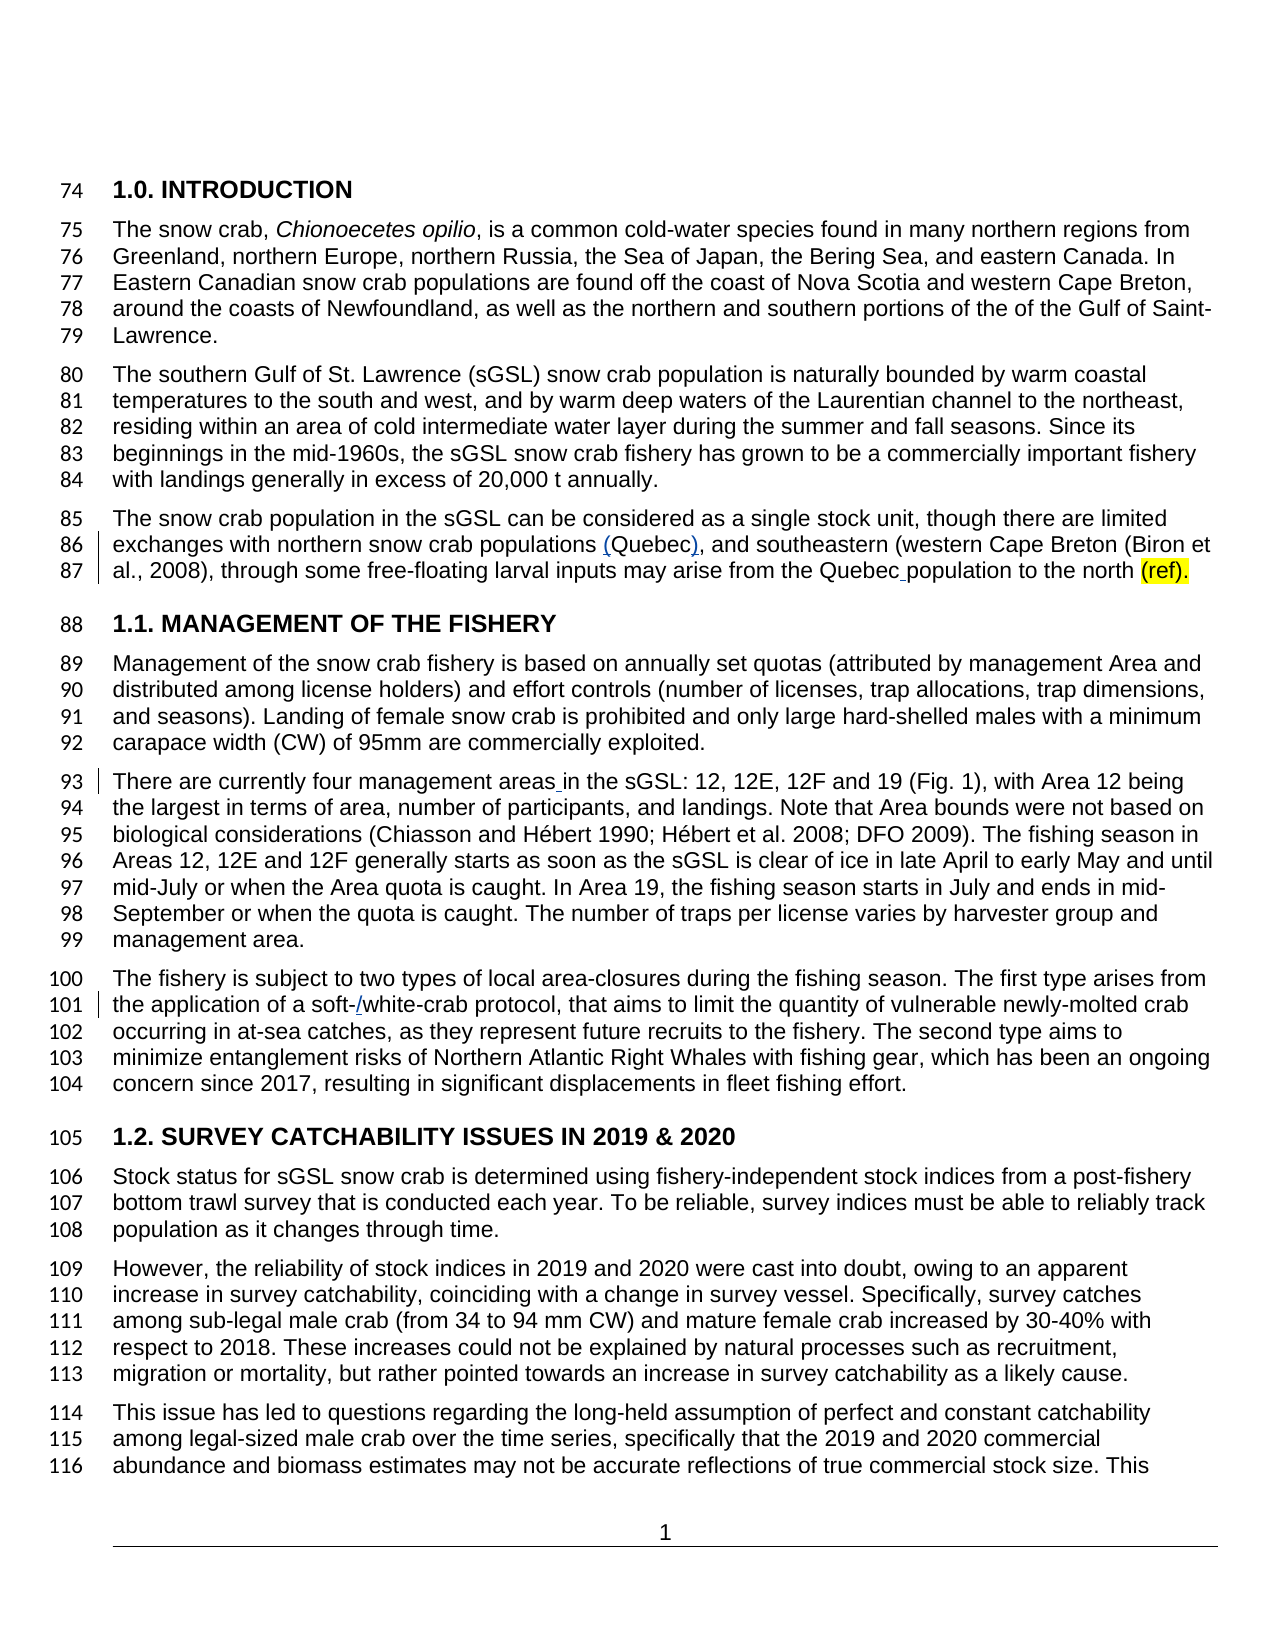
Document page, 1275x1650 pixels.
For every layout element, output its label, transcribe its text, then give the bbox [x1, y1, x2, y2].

text The snow crab, Chionoecetes opilio, is a common cold-water species found in many northern regions from Greenland, northern Europe, northern Russia, the Sea of Japan, the Bering Sea, and eastern Canada. In Eastern Canadian snow crab populations are found off the coast of Nova Scotia and western Cape Breton, around the coasts of Newfoundland, as well as the northern and southern portions of the of the Gulf of Saint-Lawrence. [112, 216, 1218, 348]
text The snow crab population in the sGSL can be considered as a single stock unit, though there are limited exchanges with northern snow crab populations Quebec, and southeastern (western Cape Breton (Biron et al., 2008), through some free-floating larval inputs may arise from the Quebecpopulation to the north (ref). [112, 505, 1218, 584]
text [112, 1399, 1218, 1478]
text Management of the snow crab fishery is based on annually set quotas (attributed by management Area and distributed among license holders) and effort controls (number of licenses, trap allocations, trap dimensions, and seasons). Landing of female snow crab is prohibited and only large hard-shelled males with a minimum carapace width (CW) of 95mm are commercially exploited. [112, 650, 1218, 756]
text There are currently four management areasin the sGSL: 12, 12E, 12F and 19 (Fig. 1), with Area 12 being the largest in terms of area, number of participants, and landings. Note that Area bounds were not based on biological considerations (Chiasson and Hébert 1990; Hébert et al. 2008; DFO 2009). The fishing season in Areas 12, 12E and 12F generally starts as soon as the sGSL is clear of ice in late April to early May and until mid-July or when the Area quota is caught. In Area 19, the fishing season starts in July and ends in mid-September or when the quota is caught. The number of traps per license varies by harvester group and management area. [112, 768, 1218, 952]
subtitle 1.1. MANAGEMENT OF THE FISHERY [112, 609, 1218, 638]
subtitle 1.0. INTRODUCTION [112, 175, 1218, 204]
text The southern Gulf of St. Lawrence (sGSL) snow crab population is naturally bounded by warm coastal temperatures to the south and west, and by warm deep waters of the Laurentian channel to the northeast, residing within an area of cold intermediate water layer during the summer and fall seasons. Since its beginnings in the mid-1960s, the sGSL snow crab fishery has grown to be a commercially important fishery with landings generally in excess of 20,000 t annually. [112, 361, 1218, 492]
text Stock status for sGSL snow crab is determined using fishery-independent stock indices from a post-fishery bottom trawl survey that is conducted each year. To be reliable, survey indices must be able to reliably track population as it changes through time. [112, 1163, 1218, 1242]
subtitle 1.2. SURVEY CATCHABILITY ISSUES in 2019 & 2020 [112, 1122, 1218, 1151]
text The fishery is subject to two types of local area-closures during the fishing season. The first type arises from the application of a soft-white-crab protocol, that aims to limit the quantity of vulnerable newly-molted crab occurring in at-sea catches, as they represent future recruits to the fishery. The second type aims to minimize entanglement risks of Northern Atlantic Right Whales with fishing gear, which has been an ongoing concern since 2017, resulting in significant displacements in fleet fishing effort. [112, 965, 1218, 1097]
text However, the reliability of stock indices in 2019 and 2020 were cast into doubt, owing to an apparent increase in survey catchability, coinciding with a change in survey vessel. Specifically, survey catches among sub-legal male crab (from 34 to 94 mm CW) and mature female crab increased by 30-40% with respect to 2018. These increases could not be explained by natural processes such as recruitment, migration or mortality, but rather pointed towards an increase in survey catchability as a likely cause. [112, 1254, 1218, 1386]
